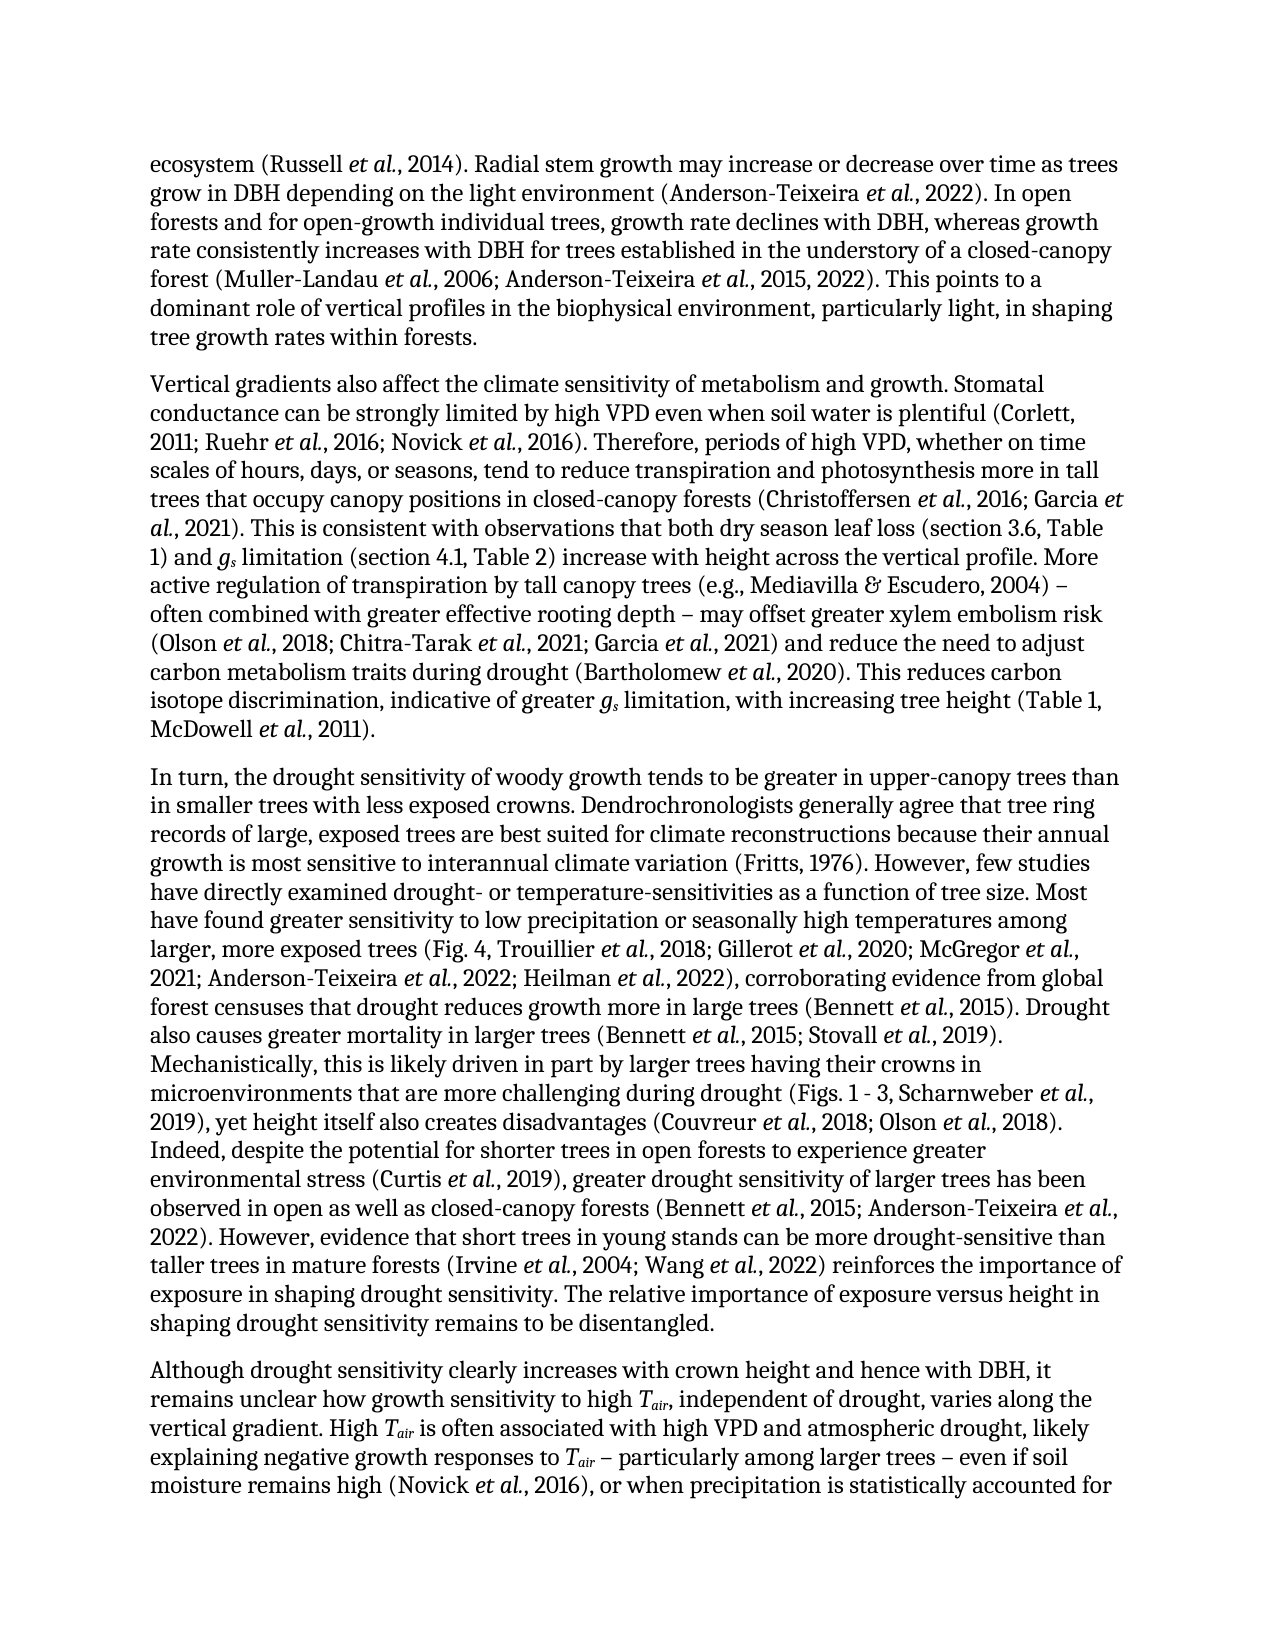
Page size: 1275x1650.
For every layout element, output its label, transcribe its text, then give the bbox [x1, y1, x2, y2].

text In turn, the drought sensitivity of woody growth tends to be greater in upper-canopy trees than in smaller trees with less exposed crowns. Dendrochronologists generally agree that tree ring records of large, exposed trees are best suited for climate reconstructions because their annual growth is most sensitive to interannual climate variation (Fritts, 1976). However, few studies have directly examined drought- or temperature-sensitivities as a function of tree size. Most have found greater sensitivity to low precipitation or seasonally high temperatures among larger, more exposed trees (Fig. 4, Trouillier et al., 2018; Gillerot et al., 2020; McGregor et al., 2021; Anderson-Teixeira et al., 2022; Heilman et al., 2022), corroborating evidence from global forest censuses that drought reduces growth more in large trees (Bennett et al., 2015). Drought also causes greater mortality in larger trees (Bennett et al., 2015; Stovall et al., 2019). Mechanistically, this is likely driven in part by larger trees having their crowns in microenvironments that are more challenging during drought (Figs. 1 - 3, Scharnweber et al., 2019), yet height itself also creates disadvantages (Couvreur et al., 2018; Olson et al., 2018). Indeed, despite the potential for shorter trees in open forests to experience greater environmental stress (Curtis et al., 2019), greater drought sensitivity of larger trees has been observed in open as well as closed-canopy forests (Bennett et al., 2015; Anderson-Teixeira et al., 2022). However, evidence that short trees in young stands can be more drought-sensitive than taller trees in mature forests (Irvine et al., 2004; Wang et al., 2022) reinforces the importance of exposure in shaping drought sensitivity. The relative importance of exposure versus height in shaping drought sensitivity remains to be disentangled. [150, 762, 1125, 1337]
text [150, 1356, 1125, 1500]
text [150, 150, 1125, 351]
text Vertical gradients also affect the climate sensitivity of metabolism and growth. Stomatal conductance can be strongly limited by high VPD even when soil water is plentiful (Corlett, 2011; Ruehr et al., 2016; Novick et al., 2016). Therefore, periods of high VPD, whether on time scales of hours, days, or seasons, tend to reduce transpiration and photosynthesis more in tall trees that occupy canopy positions in closed-canopy forests (Christoffersen et al., 2016; Garcia et al., 2021). This is consistent with observations that both dry season leaf loss (section 3.6, Table 1) and gs limitation (section 4.1, Table 2) increase with height across the vertical profile. More active regulation of transpiration by tall canopy trees (e.g., Mediavilla & Escudero, 2004) – often combined with greater effective rooting depth – may offset greater xylem embolism risk (Olson et al., 2018; Chitra-Tarak et al., 2021; Garcia et al., 2021) and reduce the need to adjust carbon metabolism traits during drought (Bartholomew et al., 2020). This reduces carbon isotope discrimination, indicative of greater gs limitation, with increasing tree height (Table 1, McDowell et al., 2011). [150, 370, 1125, 744]
